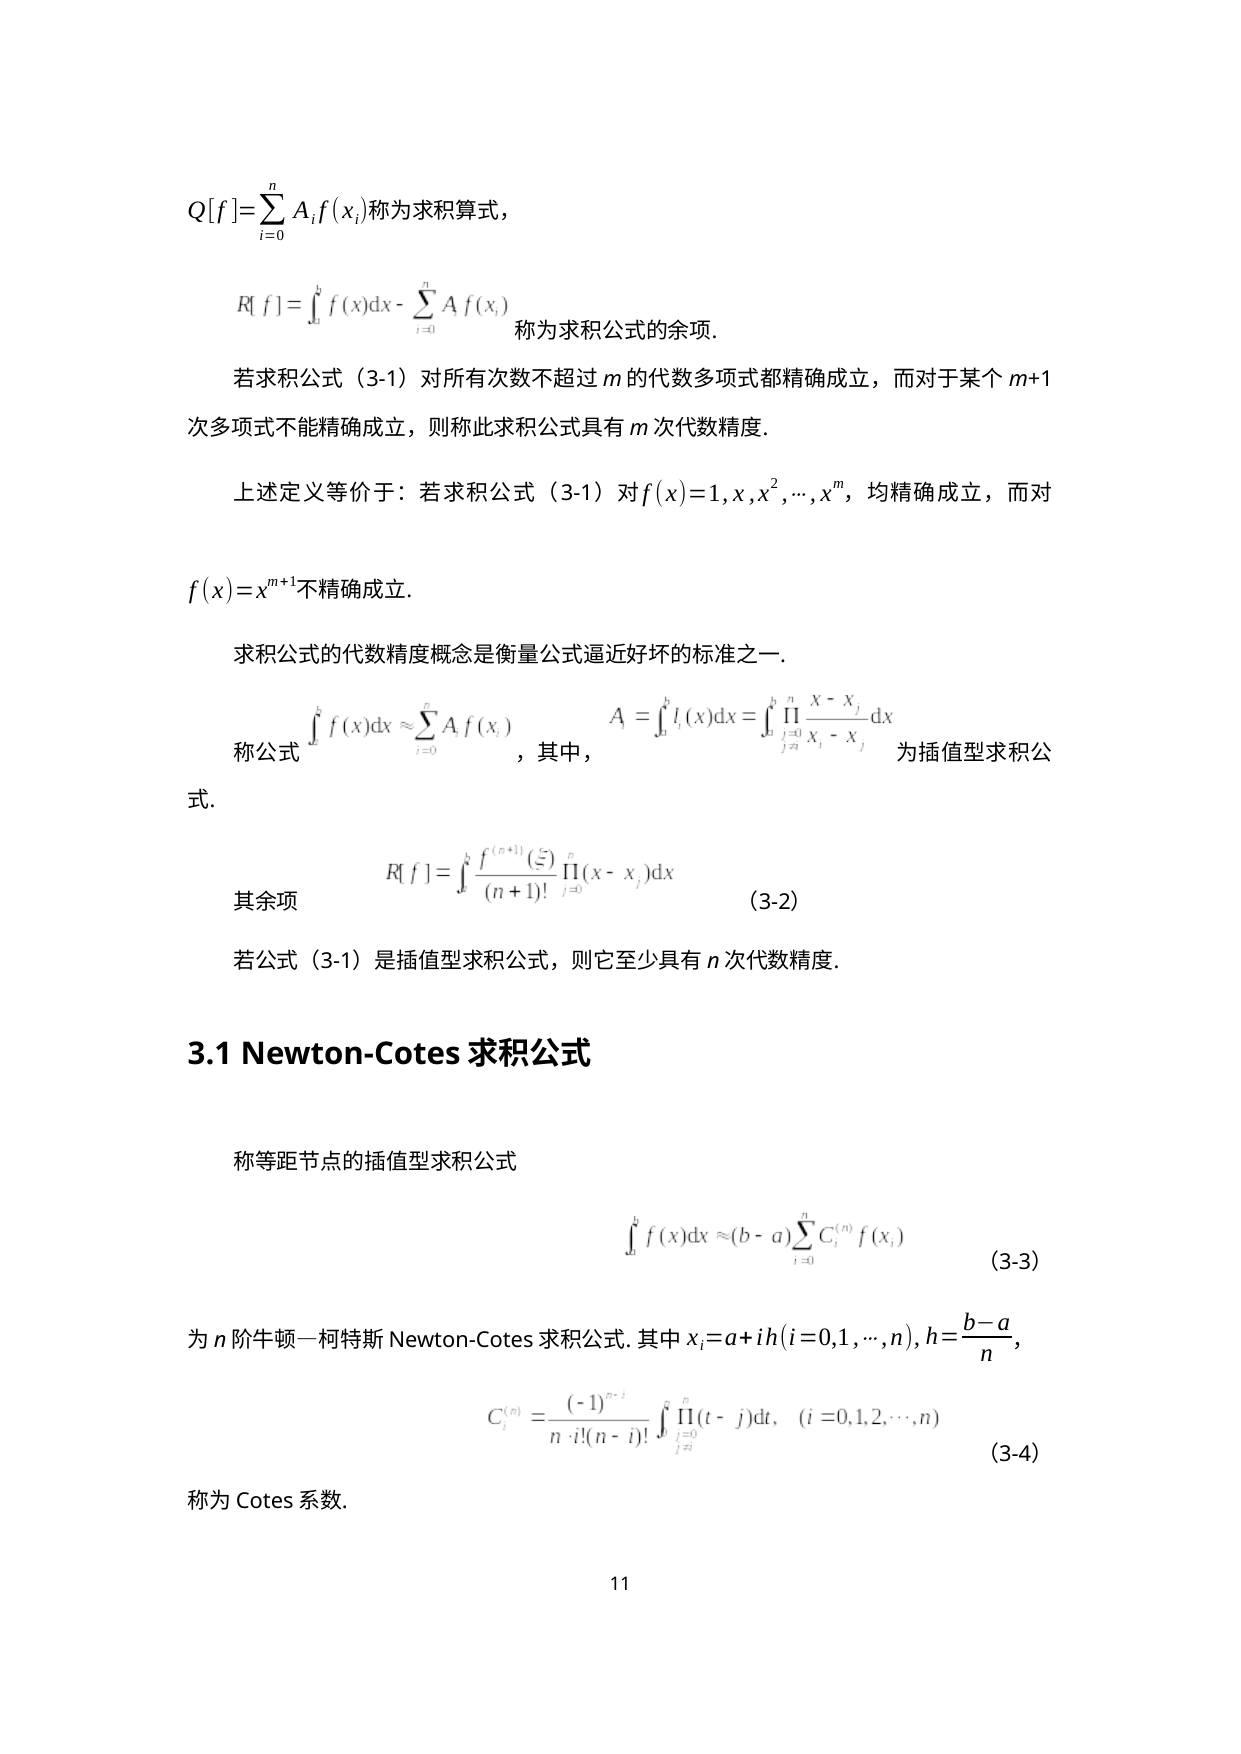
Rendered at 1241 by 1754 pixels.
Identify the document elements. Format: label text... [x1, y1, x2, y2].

text 称为Cotes系数. [187, 1483, 1053, 1516]
text 称为求积算式， [187, 161, 1053, 259]
text 称为求积公式的余项. [187, 274, 1053, 345]
subtitle Newton-Cotes求积公式 [187, 1018, 1053, 1083]
text 求积公式的代数精度概念是衡量公式逼近好坏的标准之一. [187, 637, 1053, 669]
text 若求积公式（3-1）对所有次数不超过m的代数多项式都精确成立，而对于某个m+1次多项式不能精确成立，则称此求积公式具有m次代数精度. [187, 361, 1053, 442]
text （3-3） [187, 1192, 1053, 1289]
text （3-4） [187, 1386, 1053, 1467]
text 若公式（3-1）是插值型求积公式，则它至少具有n次代数精度. [187, 943, 1053, 975]
text 上述定义等价于：若求积公式（3-1）对，均精确成立，而对不精确成立. [187, 458, 1053, 621]
text 称公式，其中，为插值型求积公式. [187, 685, 1053, 814]
text 为n阶牛顿—柯特斯Newton-Cotes求积公式. 其中 ， [187, 1305, 1053, 1370]
text 称等距节点的插值型求积公式 [187, 1143, 1053, 1176]
text 其余项 （3-2） [187, 829, 1053, 927]
